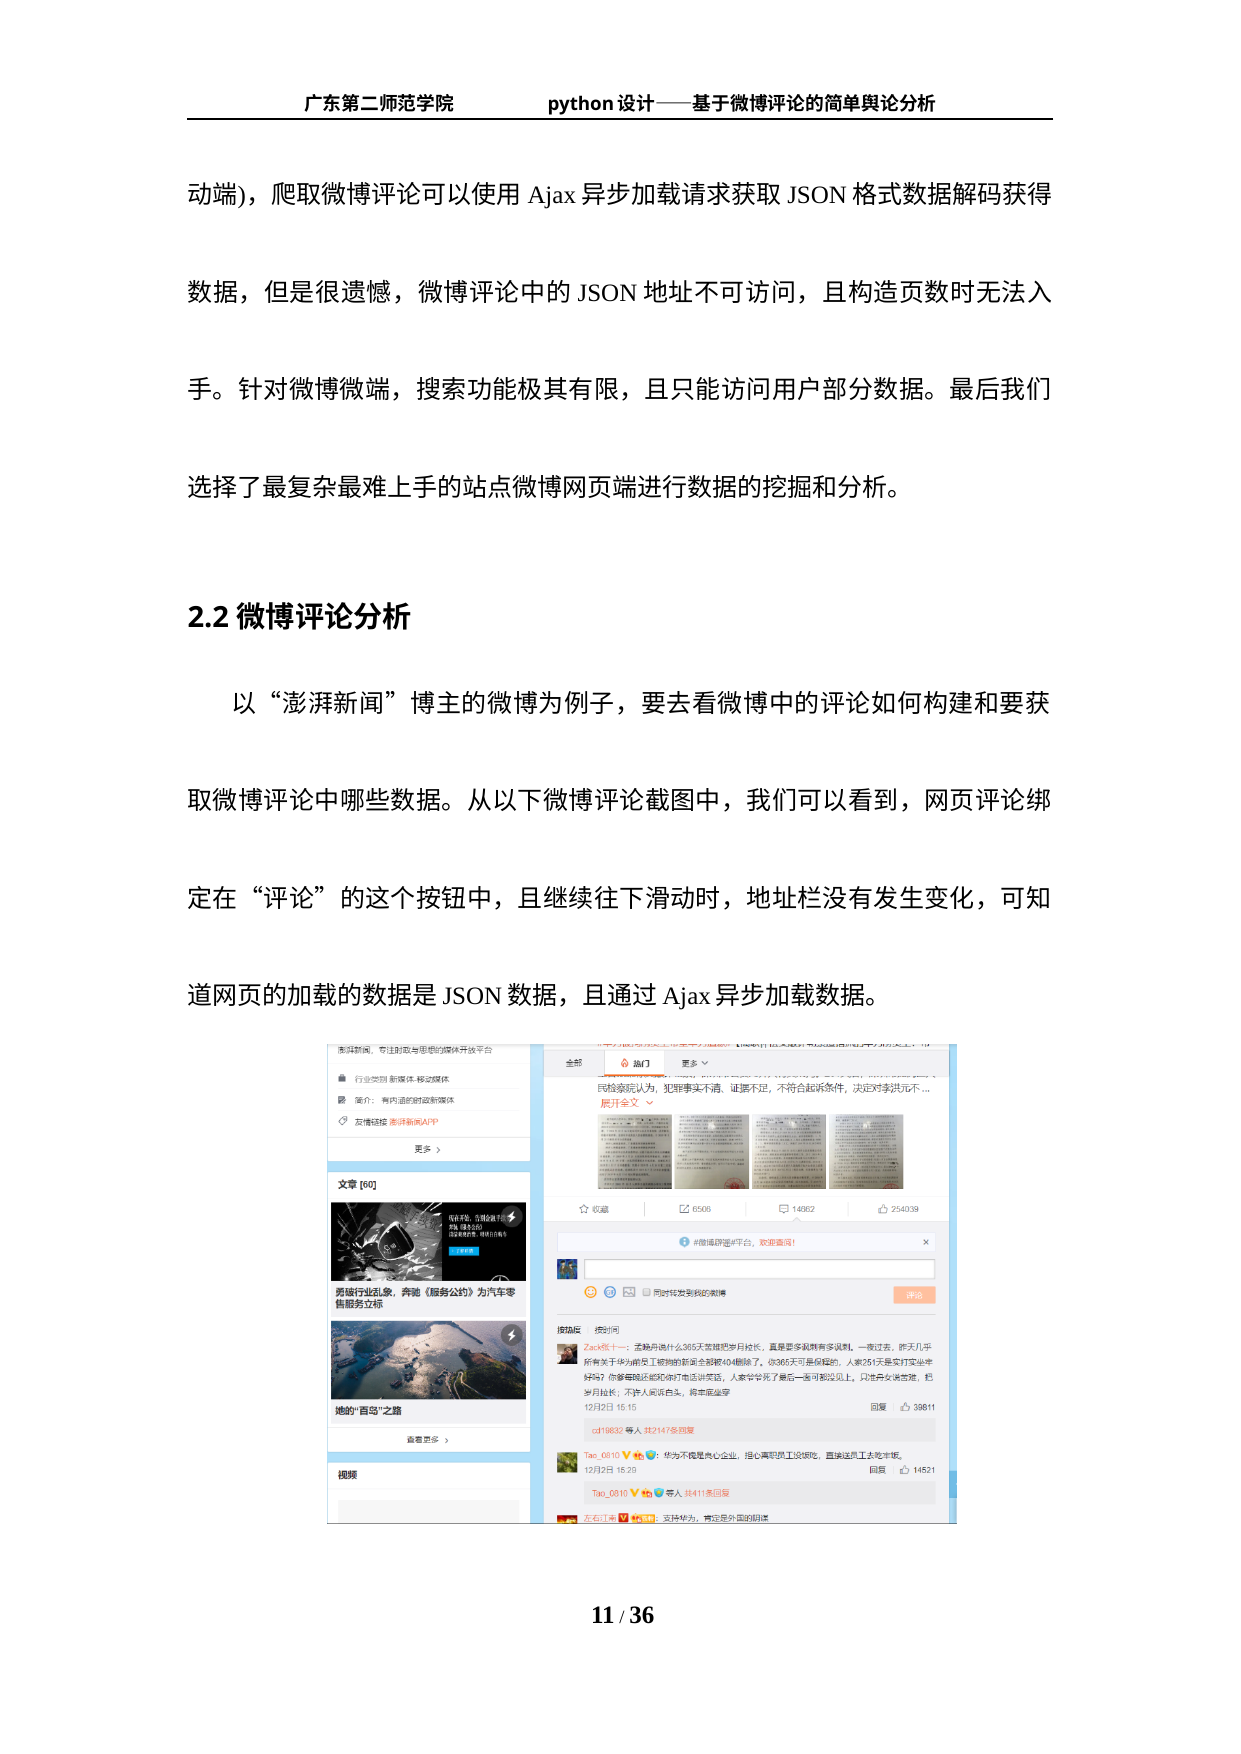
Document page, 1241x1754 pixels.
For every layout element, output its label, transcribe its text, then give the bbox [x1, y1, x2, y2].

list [187, 160, 1053, 518]
subtitle 2.2 微博评论分析 [187, 583, 1053, 648]
picture [327, 1044, 957, 1524]
text 以“澎湃新闻”博主的微博为例子，要去看微博中的评论如何构建和要获取微博评论中哪些数据。从以下微博评论截图中，我们可以看到，网页评论绑定在“评论”的这个按钮中，且继续往下滑动时，地址栏没有发生变化，可知道网页的加载的数据是JSON数据，且通过Ajax异步加载数据。 [187, 669, 1053, 1026]
